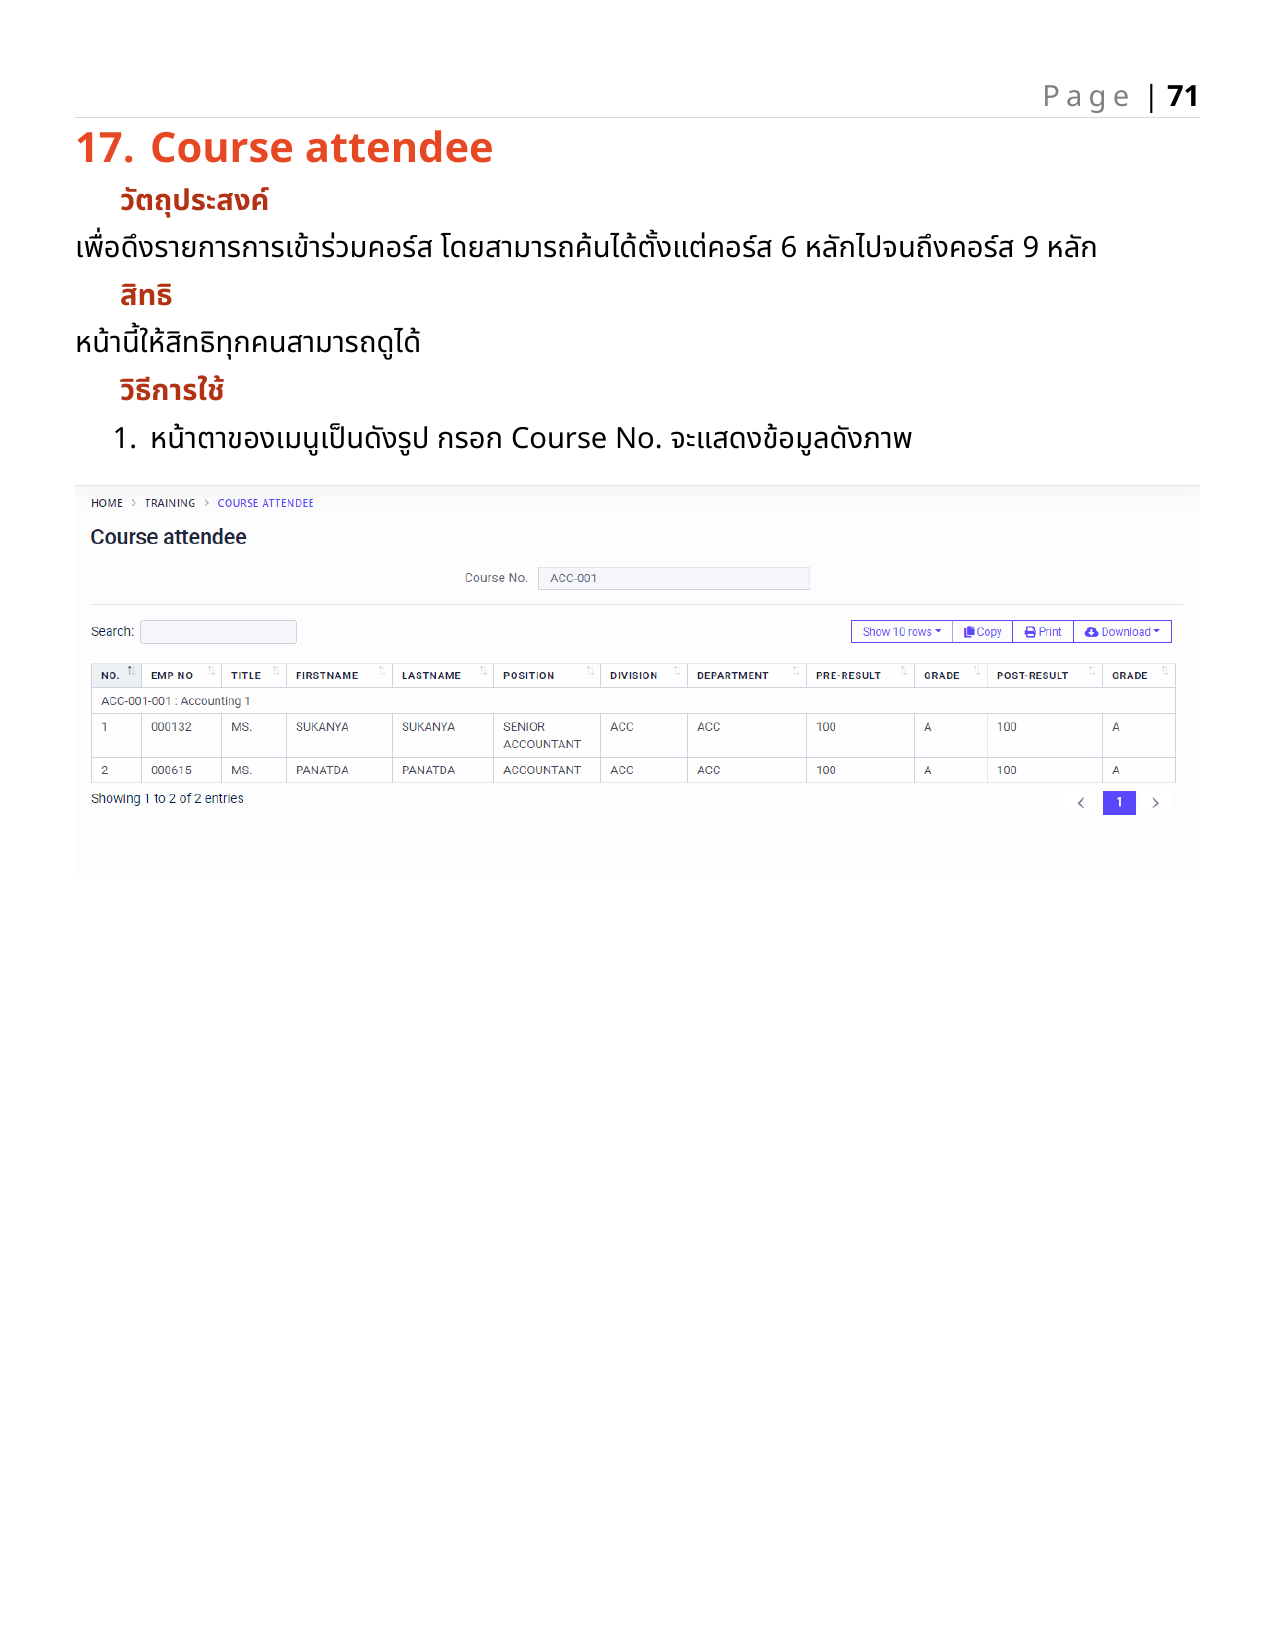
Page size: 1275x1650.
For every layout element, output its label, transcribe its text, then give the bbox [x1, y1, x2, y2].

list หน้าตาของเมนูเป็นดังรูป กรอก Course No. จะแสดงข้อมูลดังภาพ [112, 417, 1200, 461]
text หน้านี้ให้สิทธิทุกคนสามารถดูได้ [75, 322, 1200, 366]
subtitle วิธีการใช้ [120, 369, 1200, 413]
picture [75, 484, 1200, 878]
subtitle สิทธิ [120, 274, 1200, 318]
subtitle Course attendee [75, 118, 1200, 174]
subtitle วัตถุประสงค์ [120, 179, 1200, 223]
text เพื่อดึงรายการการเข้าร่วมคอร์ส โดยสามารถค้นได้ตั้งแต่คอร์ส 6 หลักไปจนถึงคอร์ส 9 หลัก [75, 227, 1200, 271]
